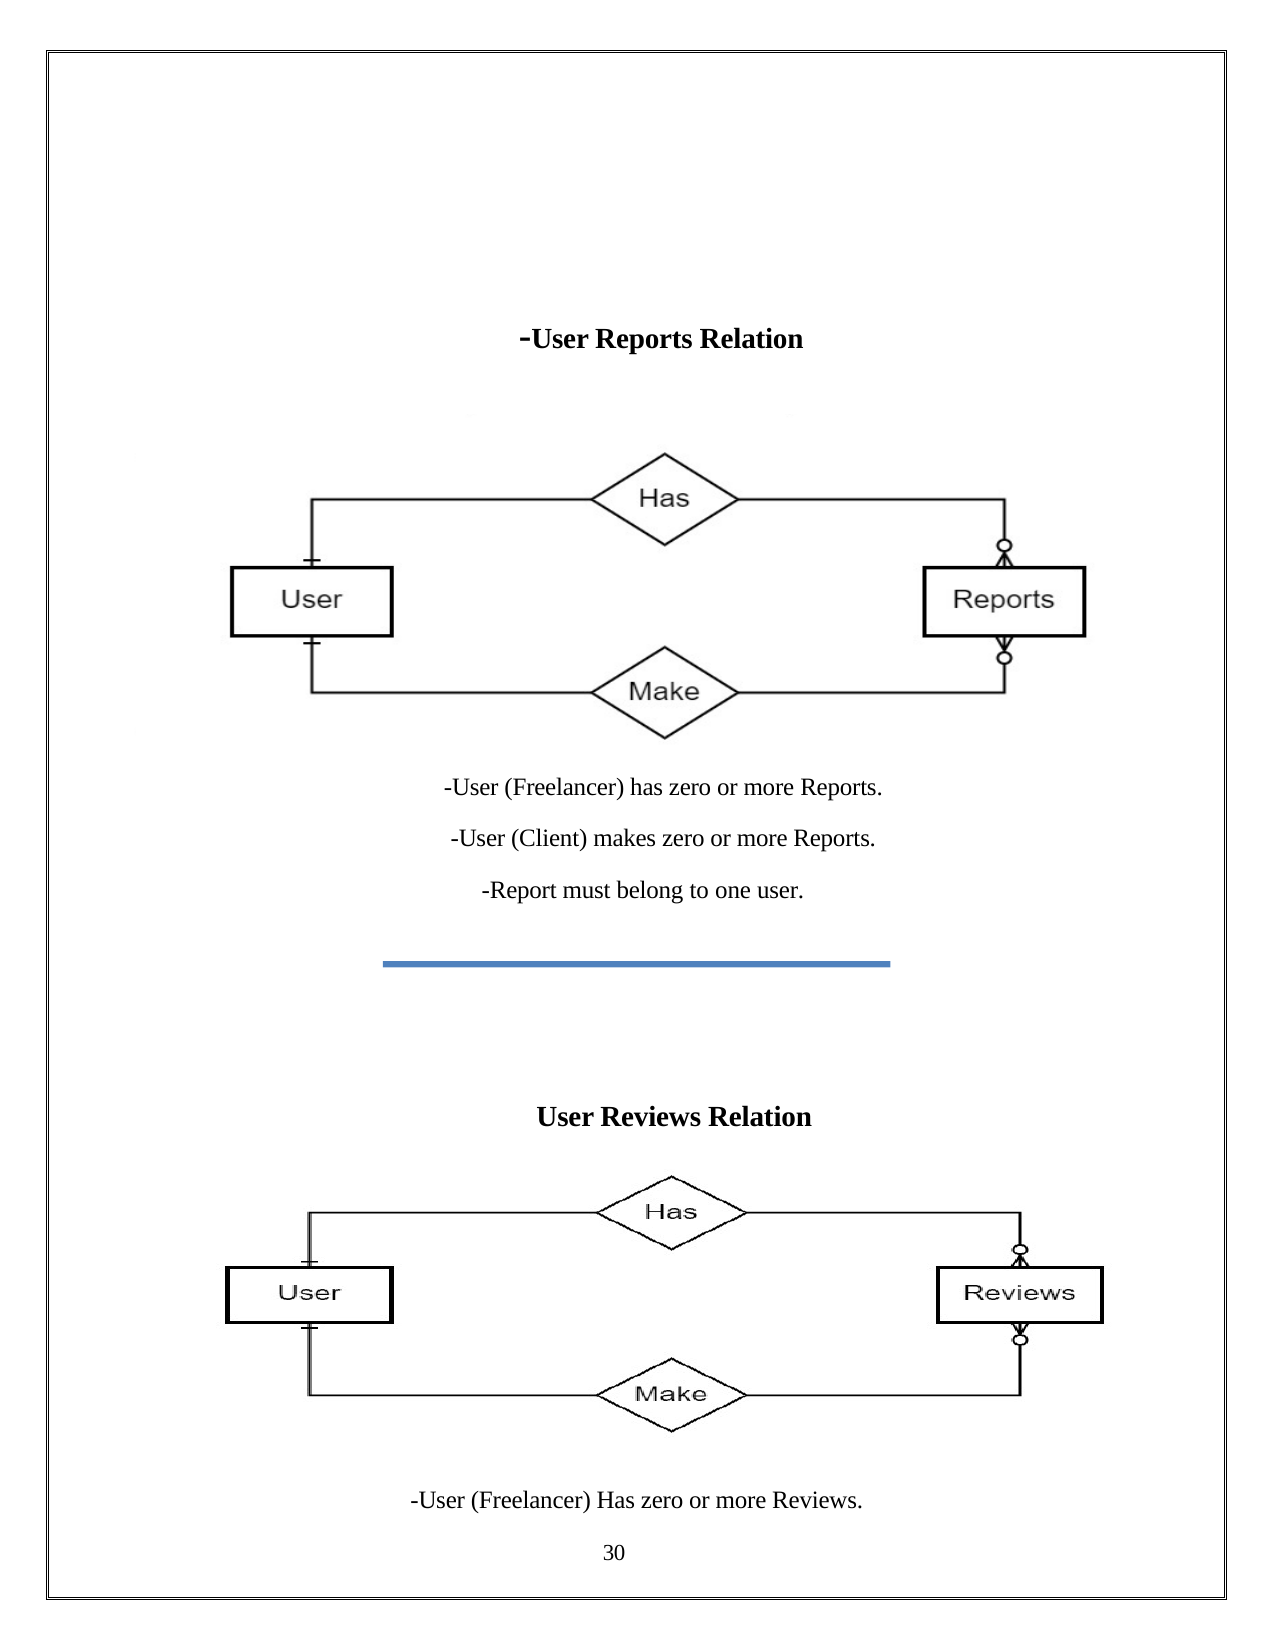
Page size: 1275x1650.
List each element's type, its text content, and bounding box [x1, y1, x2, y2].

subtitle -User Reports Relation -User (Freelancer) has zero or more Reports. [134, 758, 1139, 801]
subtitle -Report must belong to one user. [134, 875, 1139, 1076]
subtitle -User Reports Relation -User (Freelancer) has zero or more Reports. [134, 177, 1139, 414]
subtitle -User (Freelancer) Has zero or more Reviews. [134, 1485, 1139, 1514]
subtitle -User (Client) makes zero or more Reports. [134, 823, 1139, 852]
picture [134, 414, 1179, 758]
text User Reviews Relation [134, 1099, 1139, 1132]
picture [382, 961, 891, 969]
picture [134, 1149, 1201, 1463]
